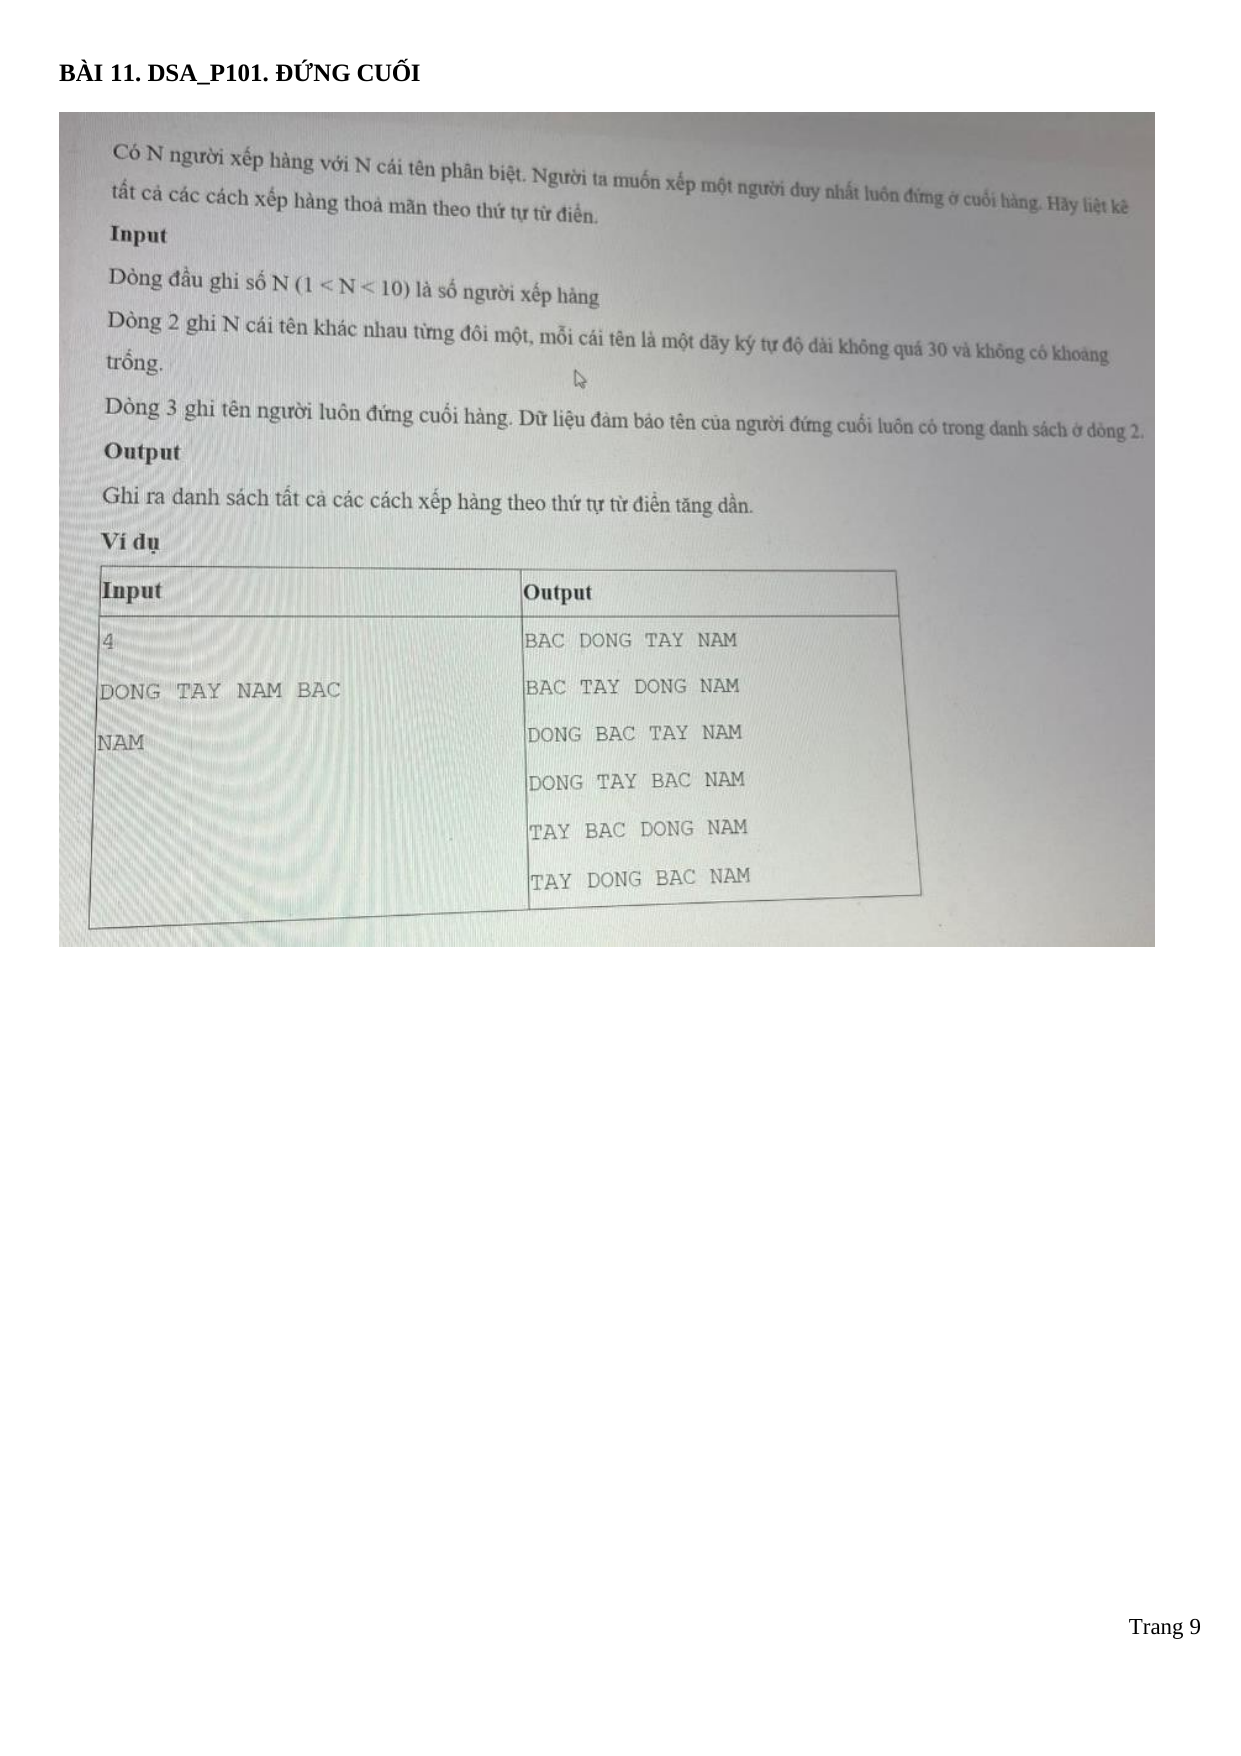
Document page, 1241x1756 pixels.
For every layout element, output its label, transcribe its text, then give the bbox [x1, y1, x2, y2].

picture [59, 112, 1155, 947]
text BÀI 11. DSA_P101. ĐỨNG CUỐI [59, 58, 1201, 87]
